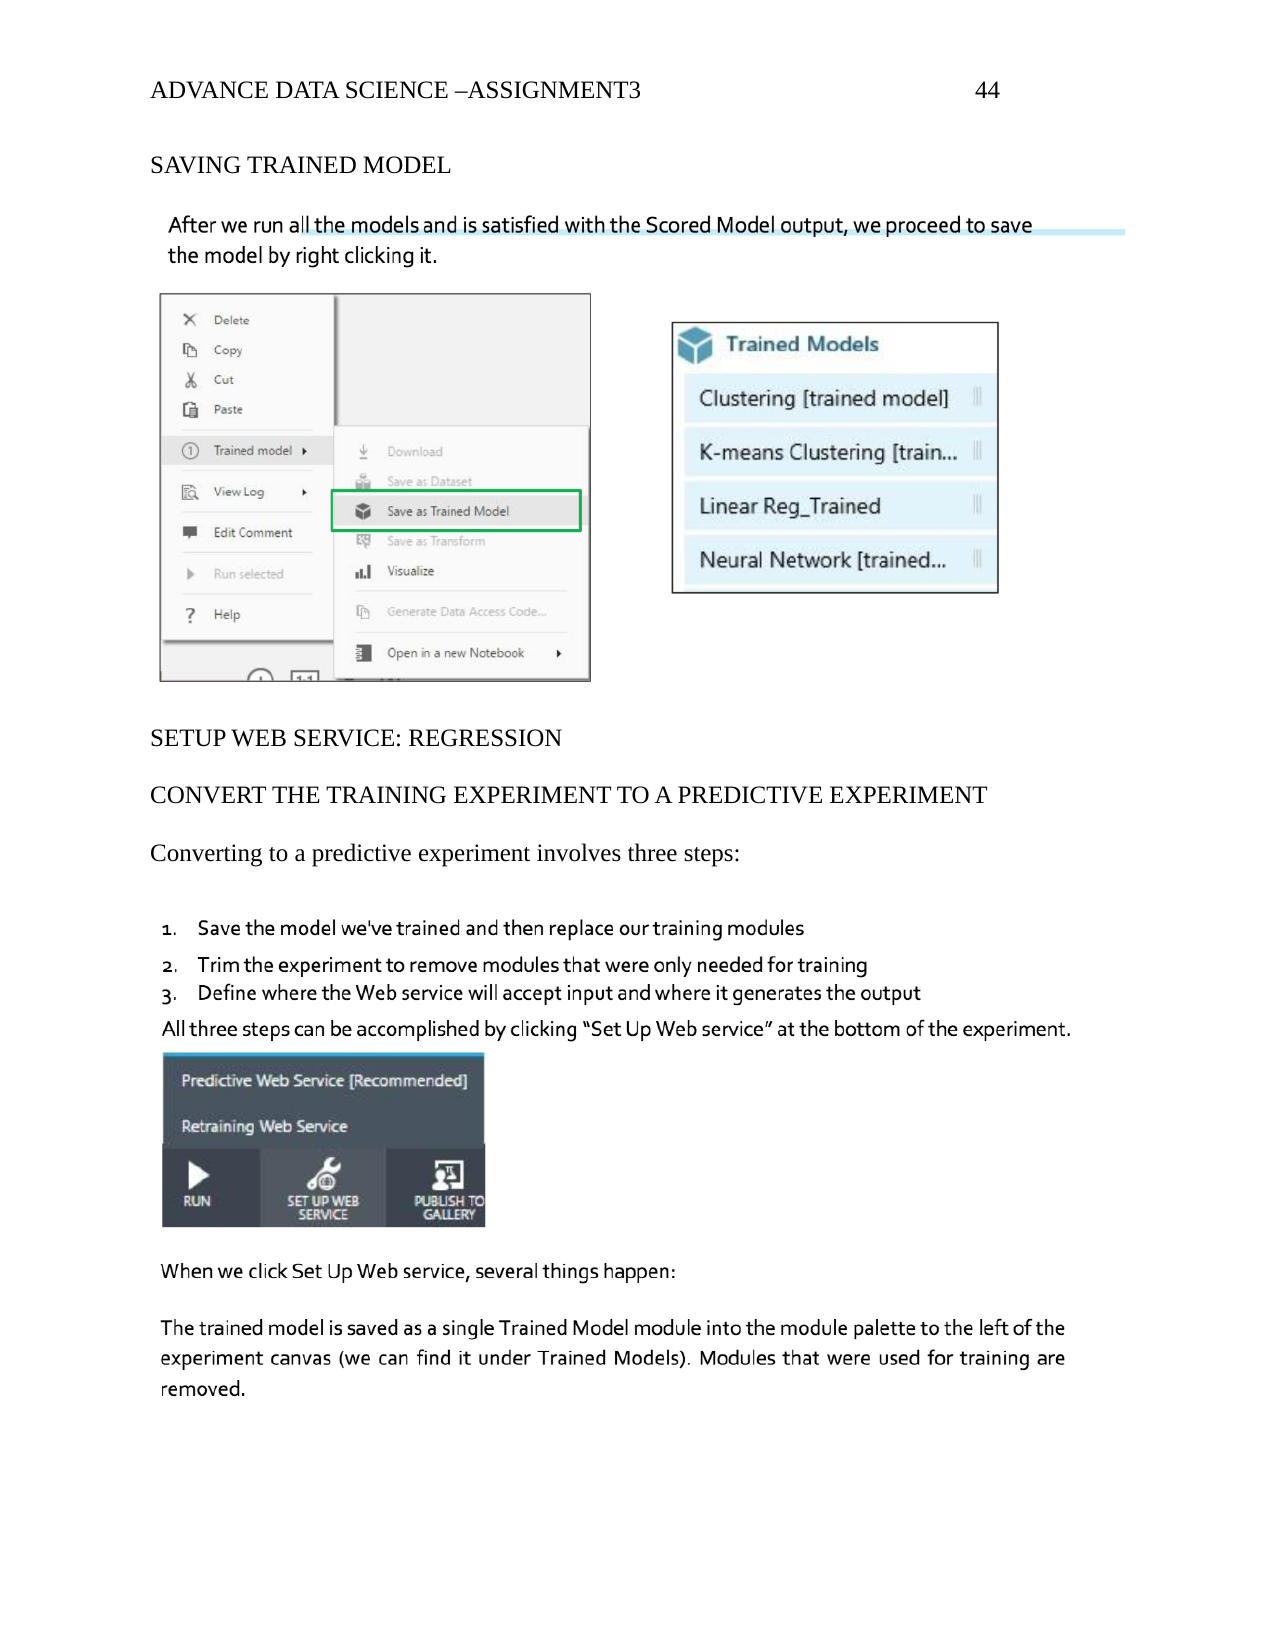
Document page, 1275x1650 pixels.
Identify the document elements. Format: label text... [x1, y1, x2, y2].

text CONVERT THE TRAINING EXPERIMENT TO A PREDICTIVE EXPERIMENT [150, 780, 1125, 809]
picture [150, 895, 1125, 1450]
text SAVING TRAINED MODEL [150, 150, 1125, 207]
text SETUP WEB SERVICE: REGRESSION [150, 723, 1125, 751]
text Converting to a predictive experiment involves three steps: [150, 838, 1125, 866]
picture [150, 207, 1125, 694]
